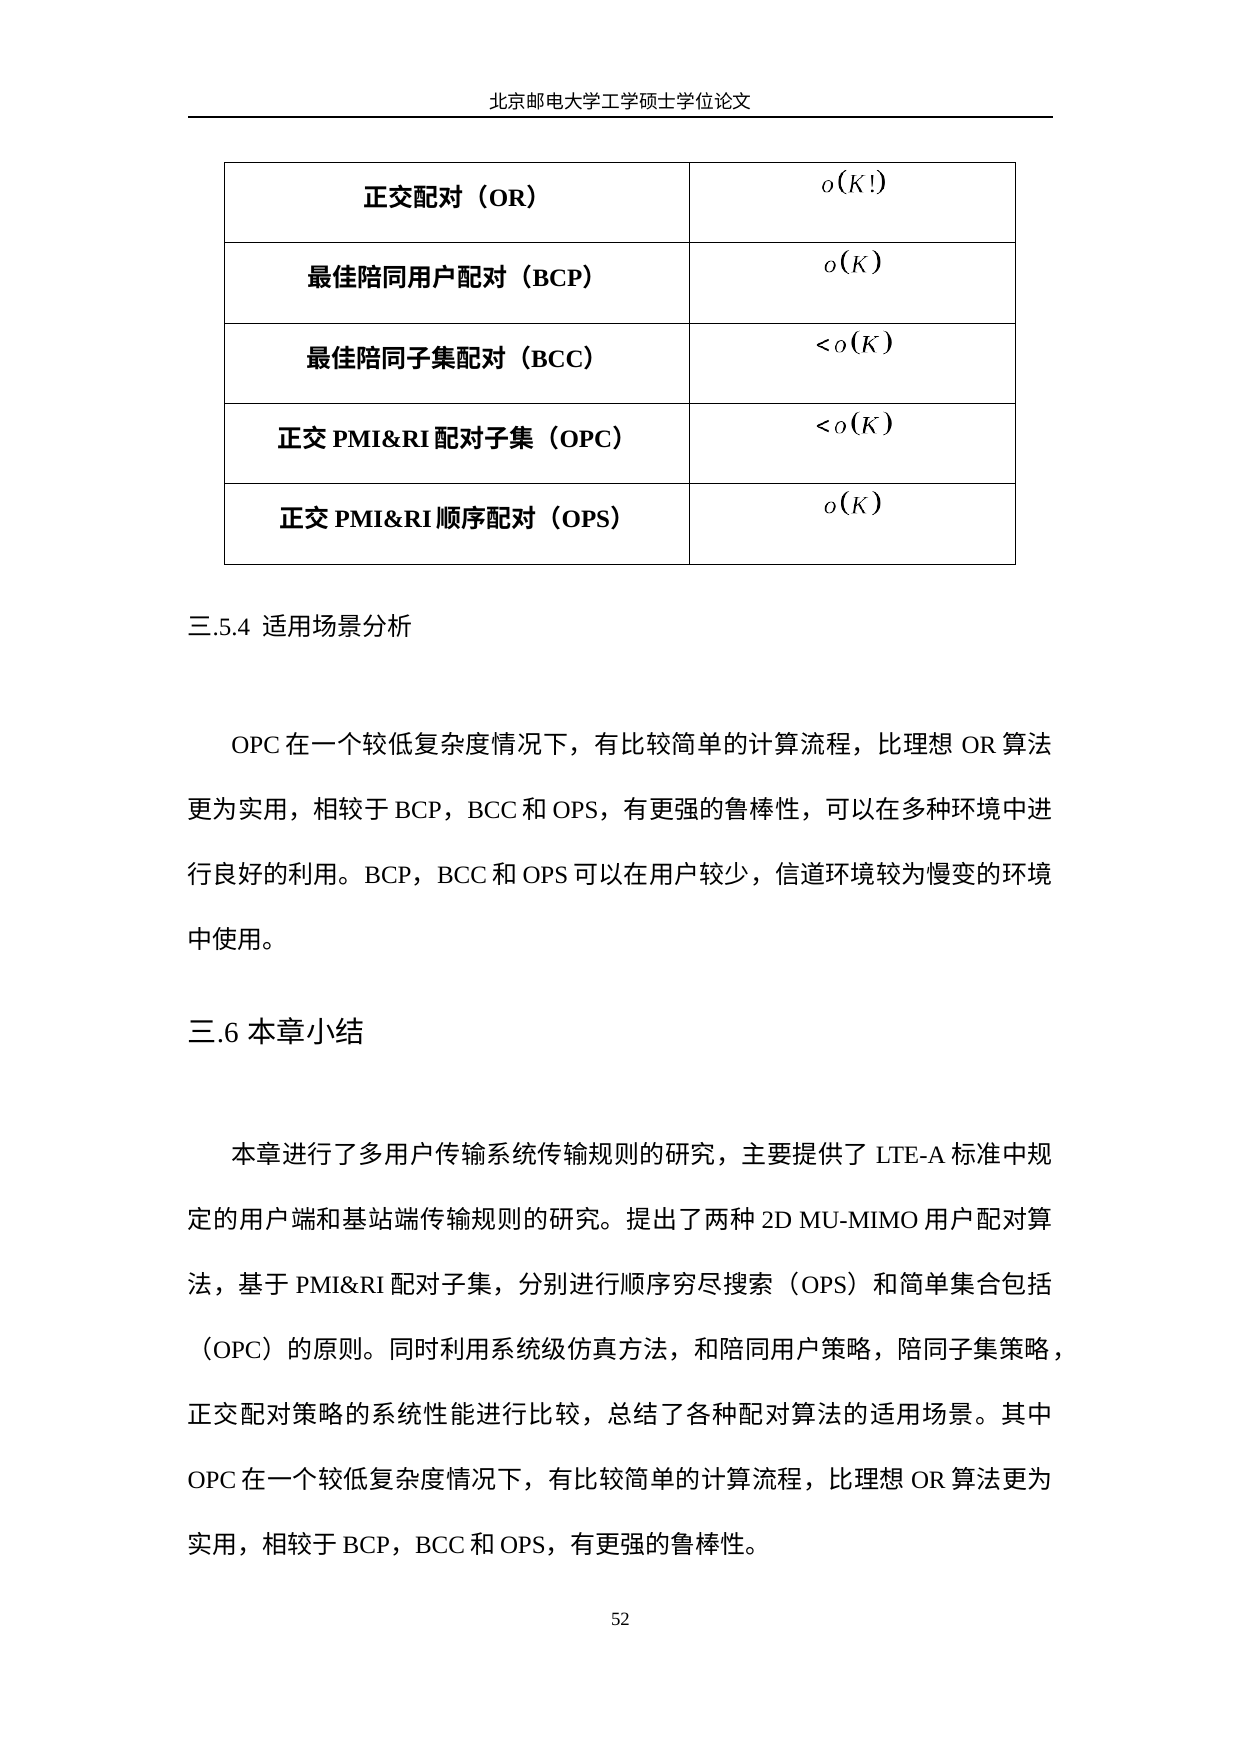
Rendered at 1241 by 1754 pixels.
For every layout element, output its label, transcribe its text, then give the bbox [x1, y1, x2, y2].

table_cell 正交PMI&RI配对子集（OPC） [225, 404, 689, 483]
text OPC在一个较低复杂度情况下，有比较简单的计算流程，比理想OR算法更为实用，相较于BCP，BCC和OPS，有更强的鲁棒性，可以在多种环境中进行良好的利用。BCP，BCC和OPS可以在用户较少，信道环境较为慢变的环境中使用。 [187, 710, 1053, 970]
table_cell [690, 484, 1015, 563]
table_cell [690, 163, 1015, 242]
table_cell 最佳陪同子集配对（BCC） [225, 324, 689, 403]
text 本章进行了多用户传输系统传输规则的研究，主要提供了LTE-A标准中规定的用户端和基站端传输规则的研究。提出了两种2D MU-MIMO用户配对算法，基于PMI&RI配对子集，分别进行顺序穷尽搜索（OPS）和简单集合包括（OPC）的原则。同时利用系统级仿真方法，和陪同用户策略，陪同子集策略，正交配对策略的系统性能进行比较，总结了各种配对算法的适用场景。其中OPC在一个较低复杂度情况下，有比较简单的计算流程，比理想OR算法更为实用，相较于BCP，BCC和OPS，有更强的鲁棒性。 [187, 1120, 1053, 1575]
table_cell 正交配对（OR） [225, 163, 689, 242]
subtitle 本章小结 [187, 997, 1053, 1062]
table_cell 最佳陪同用户配对（BCP） [225, 243, 689, 323]
table_cell 正交PMI&RI顺序配对（OPS） [225, 484, 689, 563]
table_cell [690, 243, 1015, 323]
table_cell [690, 324, 1015, 403]
subtitle 适用场景分析 [187, 592, 1053, 657]
table_cell [690, 404, 1015, 483]
